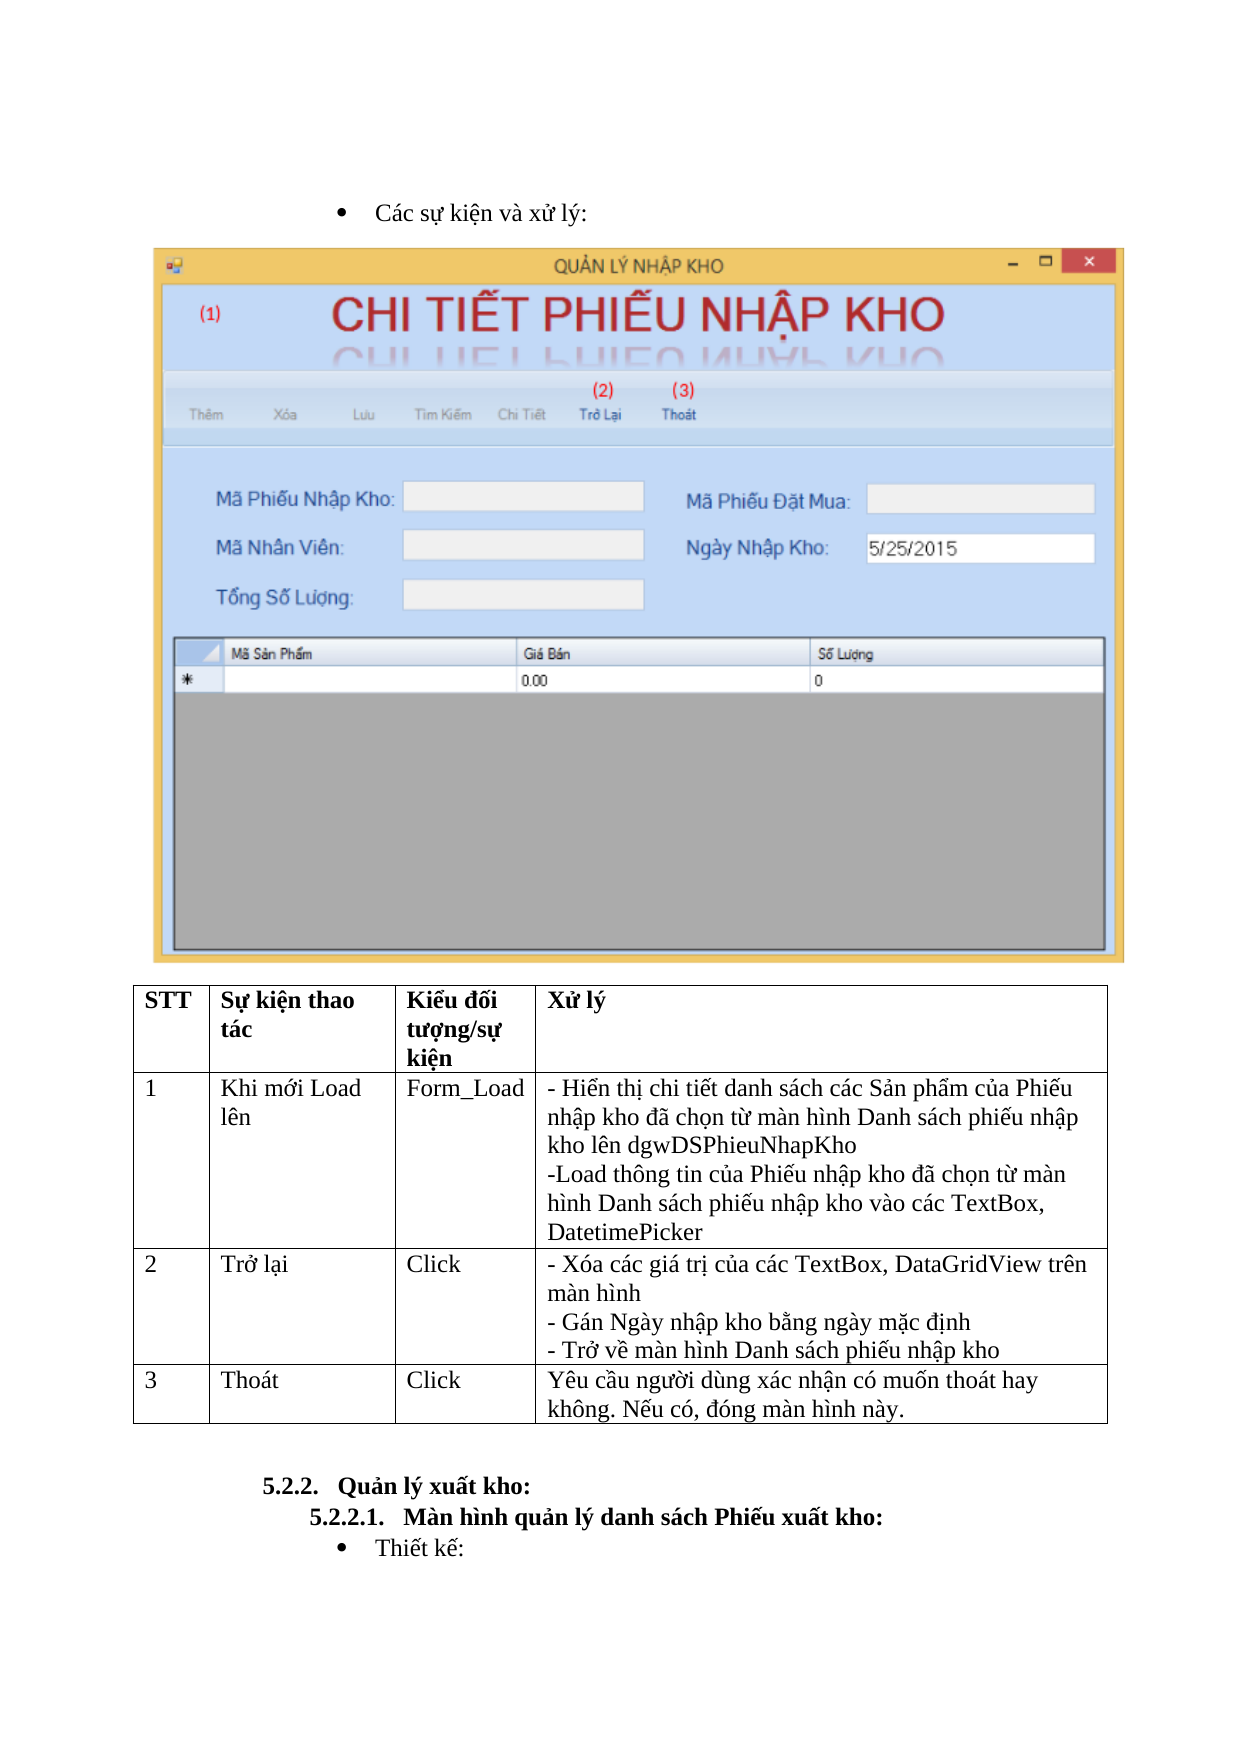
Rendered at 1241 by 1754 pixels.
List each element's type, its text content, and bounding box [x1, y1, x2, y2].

list Thiết kế: [337, 1533, 1090, 1562]
list Màn hình quản lý danh sách Phiếu xuất kho: [309, 1502, 1090, 1531]
table_header Kiểu đối tượng/sự kiện [396, 986, 535, 1072]
table_cell Trở lại [210, 1249, 395, 1364]
table_cell 1 [134, 1073, 209, 1248]
list Các sự kiện và xử lý: [337, 198, 1090, 226]
table_cell Yêu cầu người dùng xác nhận có muốn thoát hay không. Nếu có, đóng màn hình này. [536, 1365, 1107, 1423]
table_cell - Hiển thị chi tiết danh sách các Sản phẩm của Phiếu nhập kho đã chọn từ màn hình Danh sách phiếu nhập kho lên dgwDSPhieuNhapKho -Load thông tin của Phiếu nhập kho đã chọn từ màn hình Danh sách phiếu nhập kho vào các TextBox, DatetimePicker [536, 1073, 1107, 1248]
table_cell Thoát [210, 1365, 395, 1423]
table_cell Click [396, 1249, 535, 1364]
table_cell 2 [134, 1249, 209, 1364]
table_header Sự kiện thao tác [210, 986, 395, 1072]
table_cell 3 [134, 1365, 209, 1423]
table_header Xử lý [536, 986, 1107, 1072]
table_header STT [134, 986, 209, 1072]
list Quản lý xuất kho: [262, 1471, 1090, 1500]
table_cell Click [396, 1365, 535, 1423]
table_cell - Xóa các giá trị của các TextBox, DataGridView trên màn hình - Gán Ngày nhập kho bằng ngày mặc định - Trở về màn hình Danh sách phiếu nhập kho [536, 1249, 1107, 1364]
table_cell Khi mới Load lên [210, 1073, 395, 1248]
table_cell Form_Load [396, 1073, 535, 1248]
